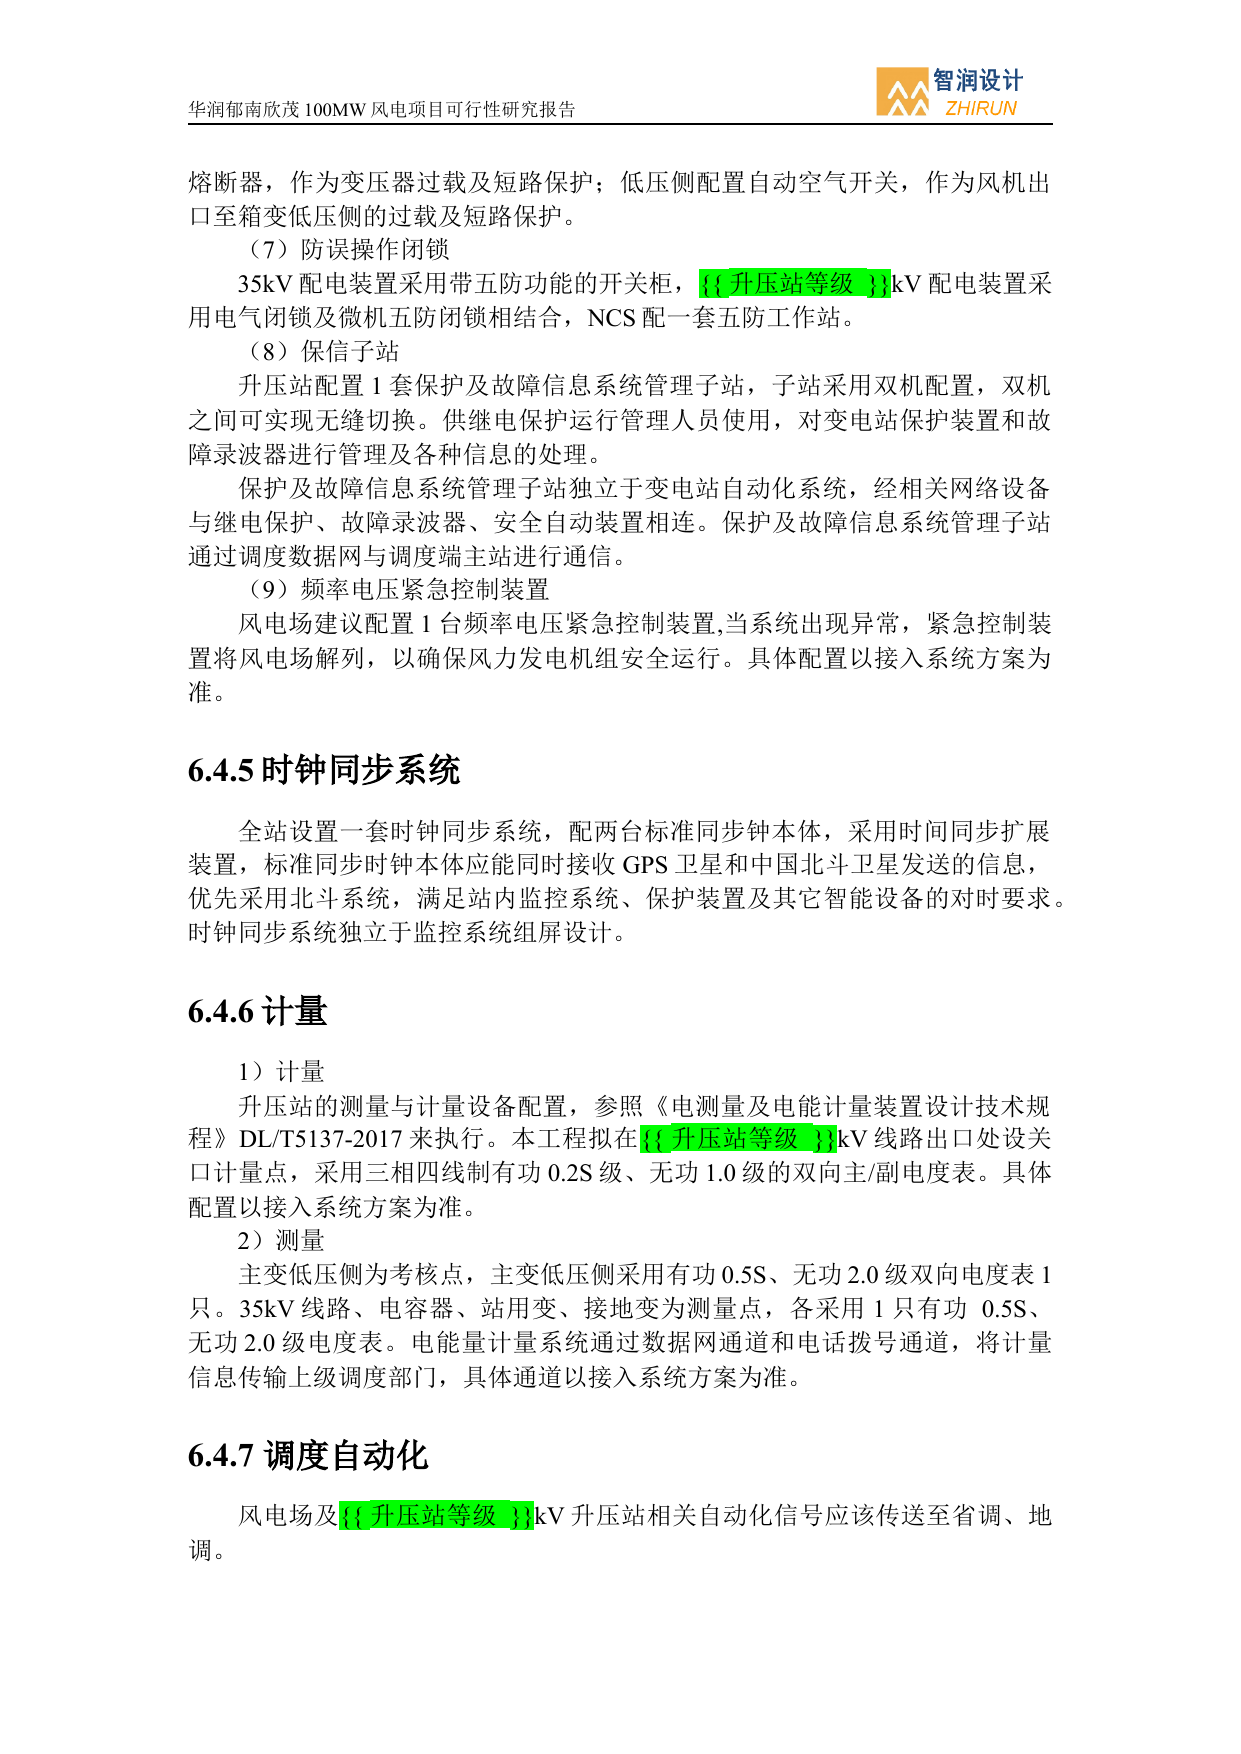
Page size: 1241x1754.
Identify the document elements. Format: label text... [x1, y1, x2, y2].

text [187, 164, 1053, 232]
text （8）保信子站 [187, 334, 1053, 368]
text 6.4.5时钟同步系统 [187, 734, 1053, 802]
text 保护及故障信息系统管理子站独立于变电站自动化系统，经相关网络设备与继电保护、故障录波器、安全自动装置相连。保护及故障信息系统管理子站通过调度数据网与调度端主站进行通信。 [187, 469, 1053, 571]
text 6.4.7 调度自动化 [187, 1420, 1053, 1488]
text 升压站的与计量设备配置，参照《电及电能计量装置设计技术规程》DL/T5137-2017来执行。本工程拟在{{ 升压站等级 }}kV线路出口处设关口计量点，采用三相四线制有功0.2S级、无功1.0级的双向主/副电度表。具体配置以接入系统方案为准。 [187, 1087, 1053, 1223]
text 全站设置一套时钟同步系统，配两台标准同步钟本体，采用时间同步扩展装置，标准同步时钟本体应能同时接收GPS卫星和中国北斗卫星发送的信息，优先采用北斗系统，满足站内监控系统、保护装置及其它智能设备的对时要求。时钟同步系统独立于监控系统组屏设计。 [187, 812, 1053, 948]
text 6.4.6计量 [187, 975, 1053, 1043]
text 升压站配置1套保护及故障信息系统管理子站，子站采用双机配置，双机之间可实现无缝切换。供继电保护运行管理人员使用，对变电站保护装置和故障录波器进行管理及各种信息的处理。 [187, 368, 1053, 469]
text 2） [187, 1223, 1053, 1257]
text 主变低压侧为考核点，主变低压侧采用有功0.5S、无功2.0级双向电度表1只。35kV线路、电容器、站用变、接地变为测量点，各采用1只有功 0.5S、无功2.0级电度表。电能量计量系统通过数据网通道和电话拨号通道，将计量信息传输上级调度部门，具体通道以接入系统方案为准。 [187, 1257, 1053, 1393]
text 风电场建议配置1台频率电压紧急控制装置,当系统出现异常，紧急控制装置将风电场解列，以确保风力发电机组安全运行。具体配置以接入系统方案为准。 [187, 605, 1053, 707]
text 1）计量 [187, 1053, 1053, 1087]
text （9）频率电压紧急控制装置 [187, 571, 1053, 605]
text 风电场及{{ 升压站等级 }}kV升压站相关自动化信号应该传送至省调、地调。 [187, 1498, 1053, 1566]
picture [876, 65, 1024, 117]
text 35kV配电装置采用带五防功能的开关柜，{{ 升压站等级 }}kV 配电装置采用电气闭锁及微机五防闭锁相结合，NCS配一套五防工作站。 [187, 266, 1053, 334]
text （7）防误操作闭锁 [187, 232, 1053, 266]
